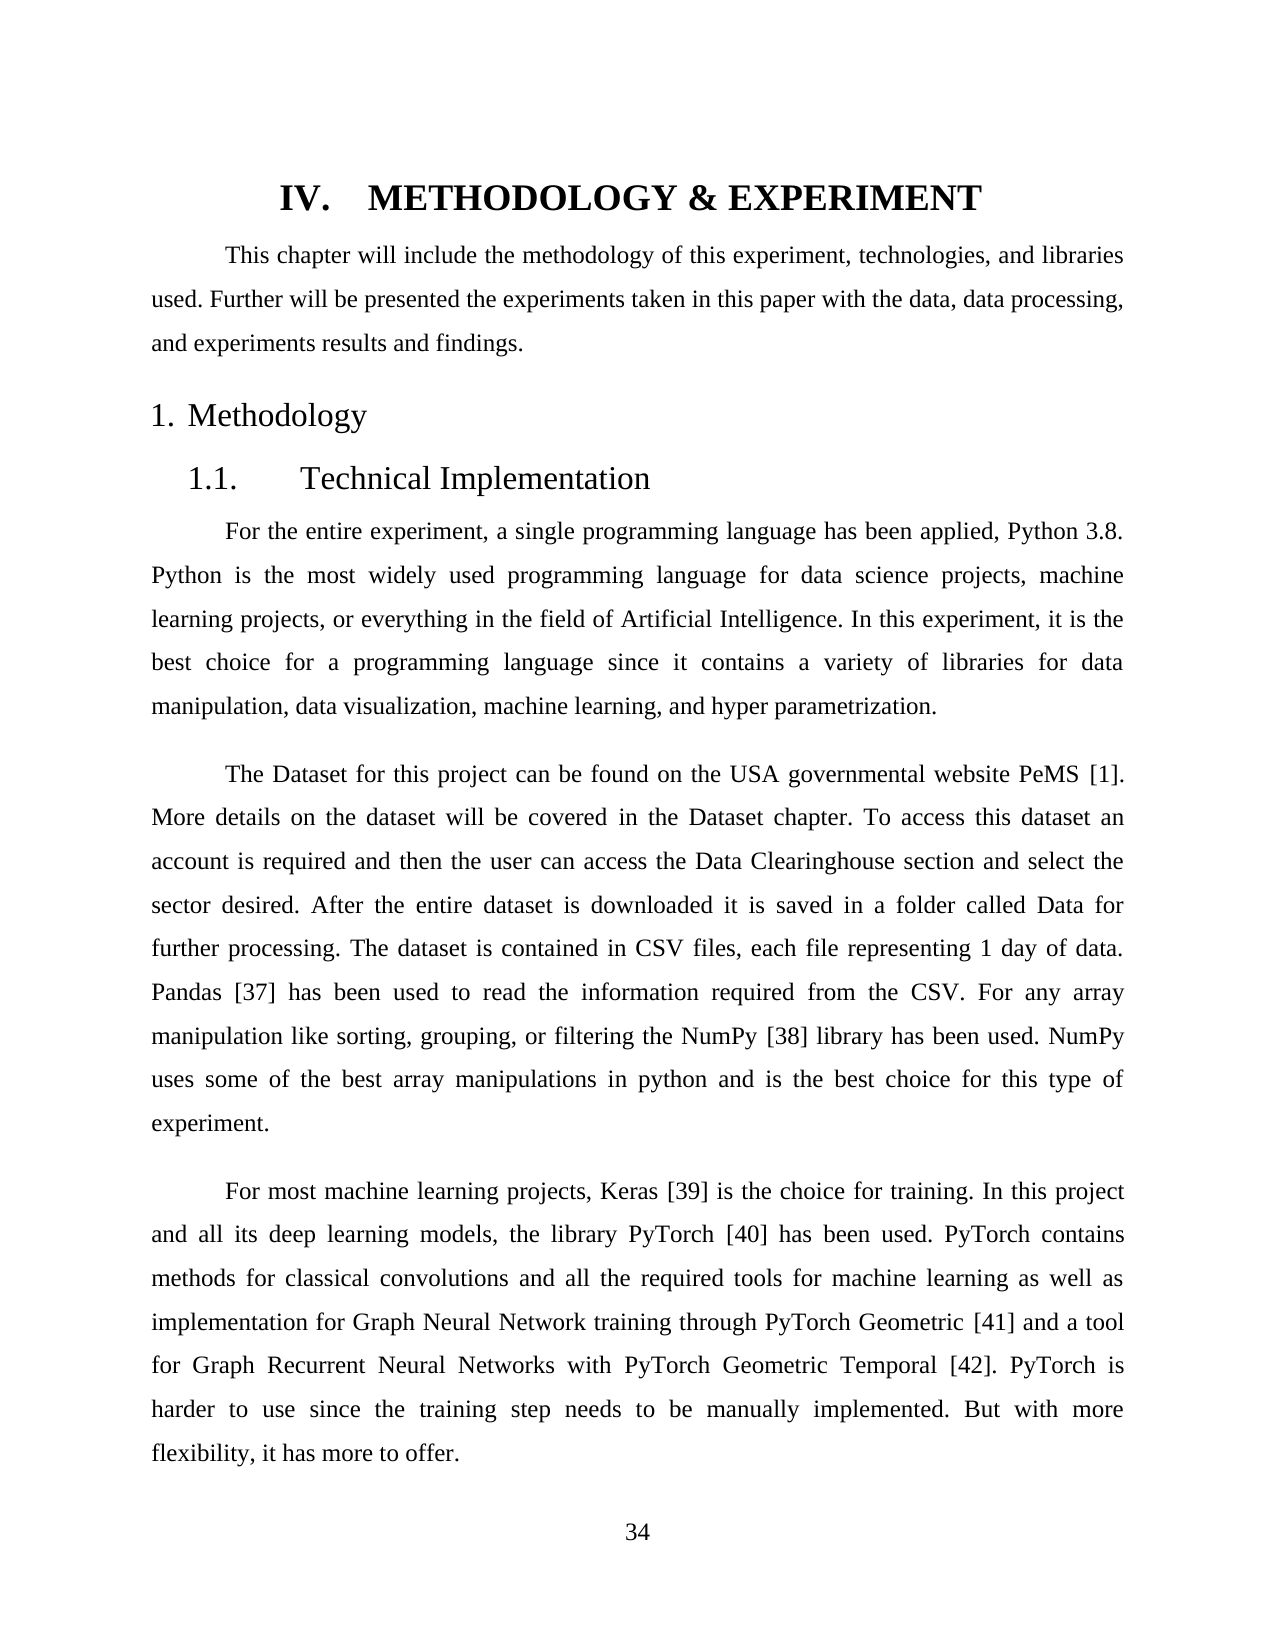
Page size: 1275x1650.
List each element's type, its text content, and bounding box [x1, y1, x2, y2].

subtitle METHODOLOGY & EXPERIMENT [187, 175, 1125, 218]
text For the entire experiment, a single programming language has been applied, Python 3.8. Python is the most widely used programming language for data science projects, machine learning projects, or everything in the field of Artificial Intelligence. In this experiment, it is the best choice for a programming language since it contains a variety of libraries for data manipulation, data visualization, machine learning, and hyper parametrization. [151, 516, 1125, 720]
text This chapter will include the methodology of this experiment, technologies, and libraries used. Further will be presented the experiments taken in this paper with the data, data processing, and experiments results and findings. [150, 241, 1125, 357]
subtitle Technical Implementation [187, 458, 1125, 496]
text For most machine learning projects, Keras is the choice for training. In this project and all its deep learning models, the library PyTorch has been used. PyTorch contains methods for classical convolutions and all the required tools for machine learning as well as implementation for Graph Neural Network training through PyTorch Geometric and a tool for Graph Recurrent Neural Networks with PyTorch Geometric Temporal . PyTorch is harder to use since the training step needs to be manually implemented. But with more flexibility, it has more to offer. [150, 1176, 1125, 1467]
subtitle Methodology [150, 396, 1125, 434]
text The Dataset for this project can be found on the USA governmental website PeMS. More details on the dataset will be covered in the Dataset chapter. To access this dataset an account is required and then the user can access the Data Clearinghouse section and select the sector desired. After the entire dataset is downloaded it is saved in a folder called Data for further processing. The dataset is contained in CSV files, each file representing 1 day of data. Pandas has been used to read the information required from the CSV. For any array manipulation like sorting, grouping, or filtering the NumPy library has been used. NumPy uses some of the best array manipulations in python and is the best choice for this type of experiment. [150, 759, 1125, 1137]
